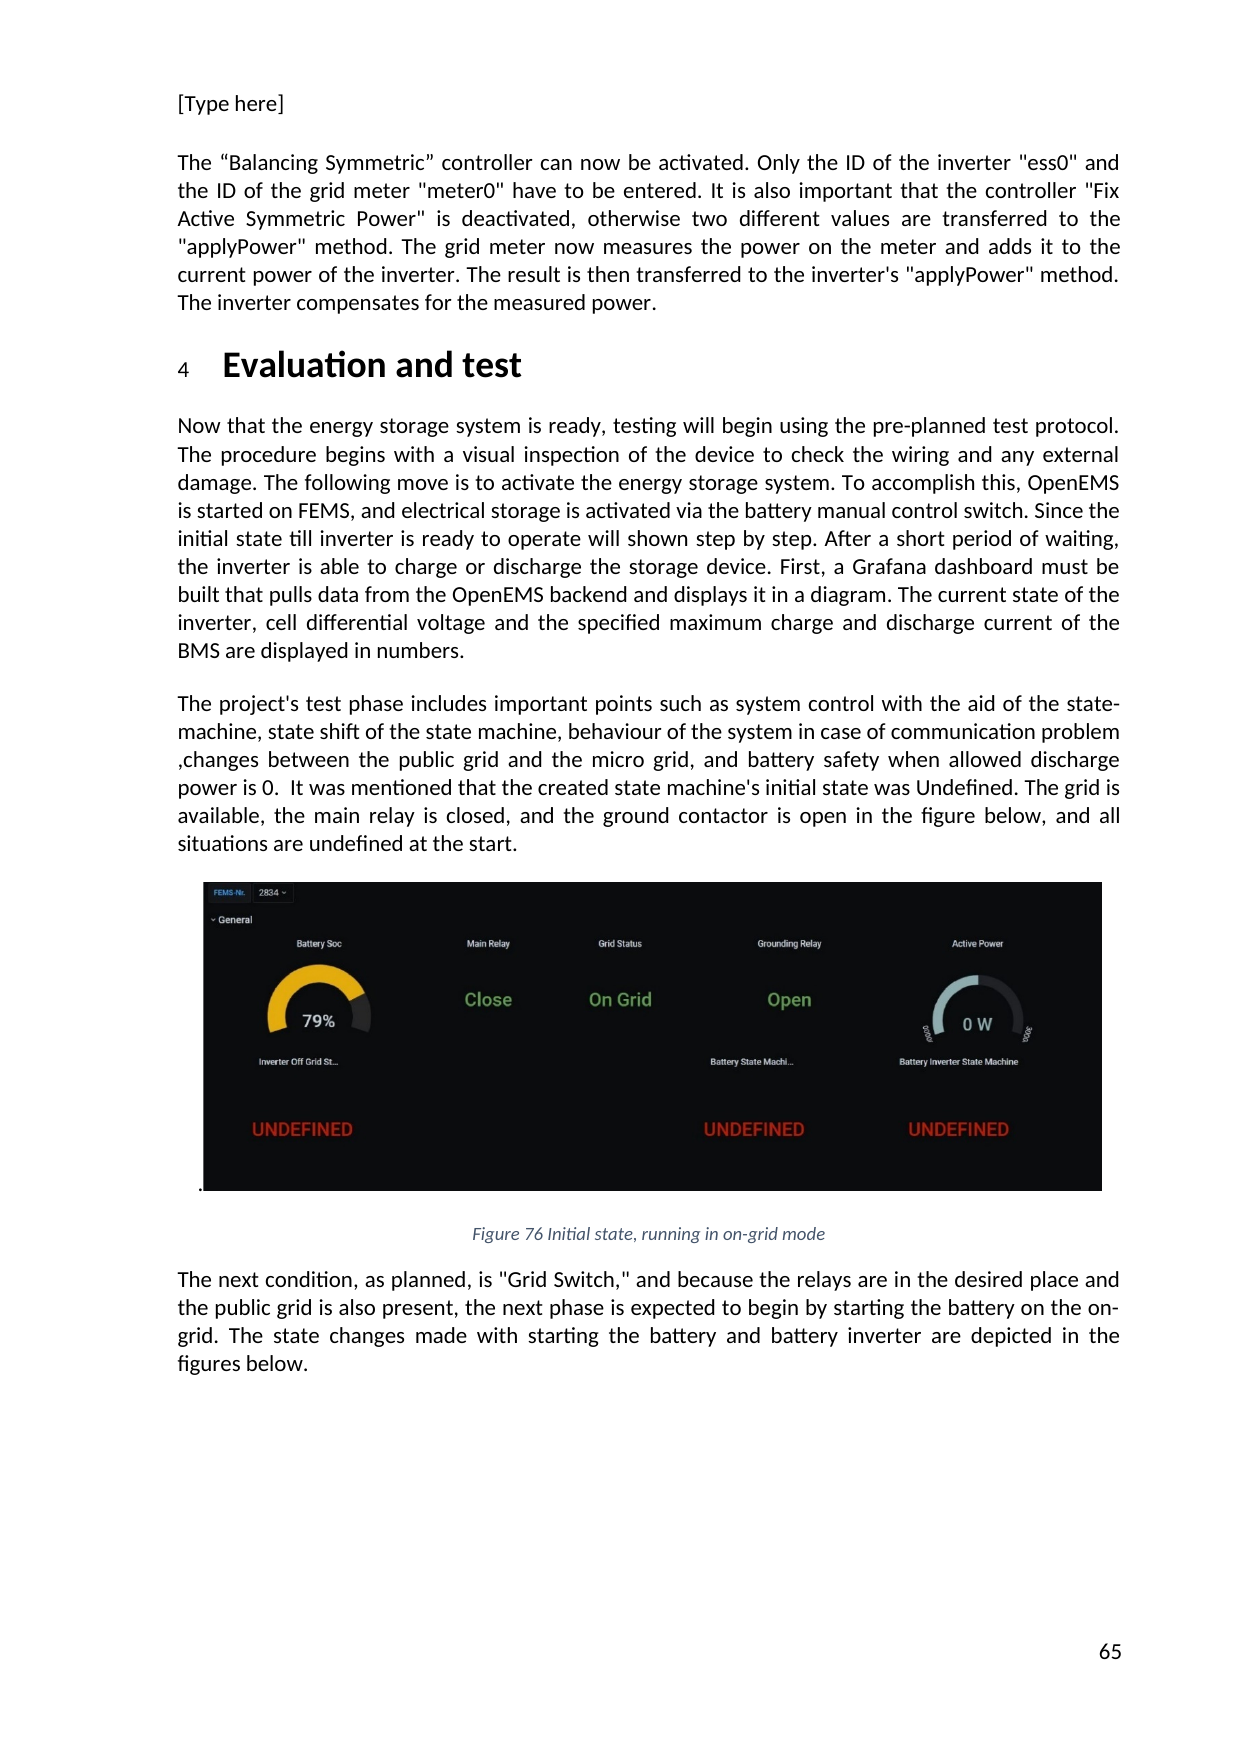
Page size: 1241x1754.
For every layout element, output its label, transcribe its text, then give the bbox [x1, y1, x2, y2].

text The project's test phase includes important points such as system control with the aid of the state-machine, state shift of the state machine, behaviour of the system in case of communication problem ,changes between the public grid and the micro grid, and battery safety when allowed discharge power is 0. It was mentioned that the created state machine's initial state was Undefined. The grid is available, the main relay is closed, and the ground contactor is open in the figure below, and all situations are undefined at the start. [177, 689, 1122, 857]
text Figure 76 Initial state, running in on-grid mode [177, 1222, 1122, 1244]
text The next condition, as planned, is "Grid Switch," and because the relays are in the desired place and the public grid is also present, the next phase is expected to begin by starting the battery on the on-grid. The state changes made with starting the battery and battery inverter are depicted in the figures below. [177, 1265, 1122, 1377]
text Now that the energy storage system is ready, testing will begin using the pre-planned test protocol. The procedure begins with a visual inspection of the device to check the wiring and any external damage. The following move is to activate the energy storage system. To accomplish this, OpenEMS is started on FEMS, and electrical storage is activated via the battery manual control switch. Since the initial state till inverter is ready to operate will shown step by step. After a short period of waiting, the inverter is able to charge or discharge the storage device. First, a Grafana dashboard must be built that pulls data from the OpenEMS backend and displays it in a diagram. The current state of the inverter, cell differential voltage and the specified maximum charge and discharge current of the BMS are displayed in numbers. [177, 412, 1122, 664]
text The “Balancing Symmetric” controller can now be activated. Only the ID of the inverter "ess0" and the ID of the grid meter "meter0" have to be entered. It is also important that the controller "Fix Active Symmetric Power" is deactivated, otherwise two different values are transferred to the "applyPower" method. The grid meter now measures the power on the meter and adds it to the current power of the inverter. The result is then transferred to the inverter's "applyPower" method. The inverter compensates for the measured power. [177, 148, 1122, 316]
subtitle Evaluation and test [177, 341, 1122, 387]
picture [203, 882, 1102, 1191]
